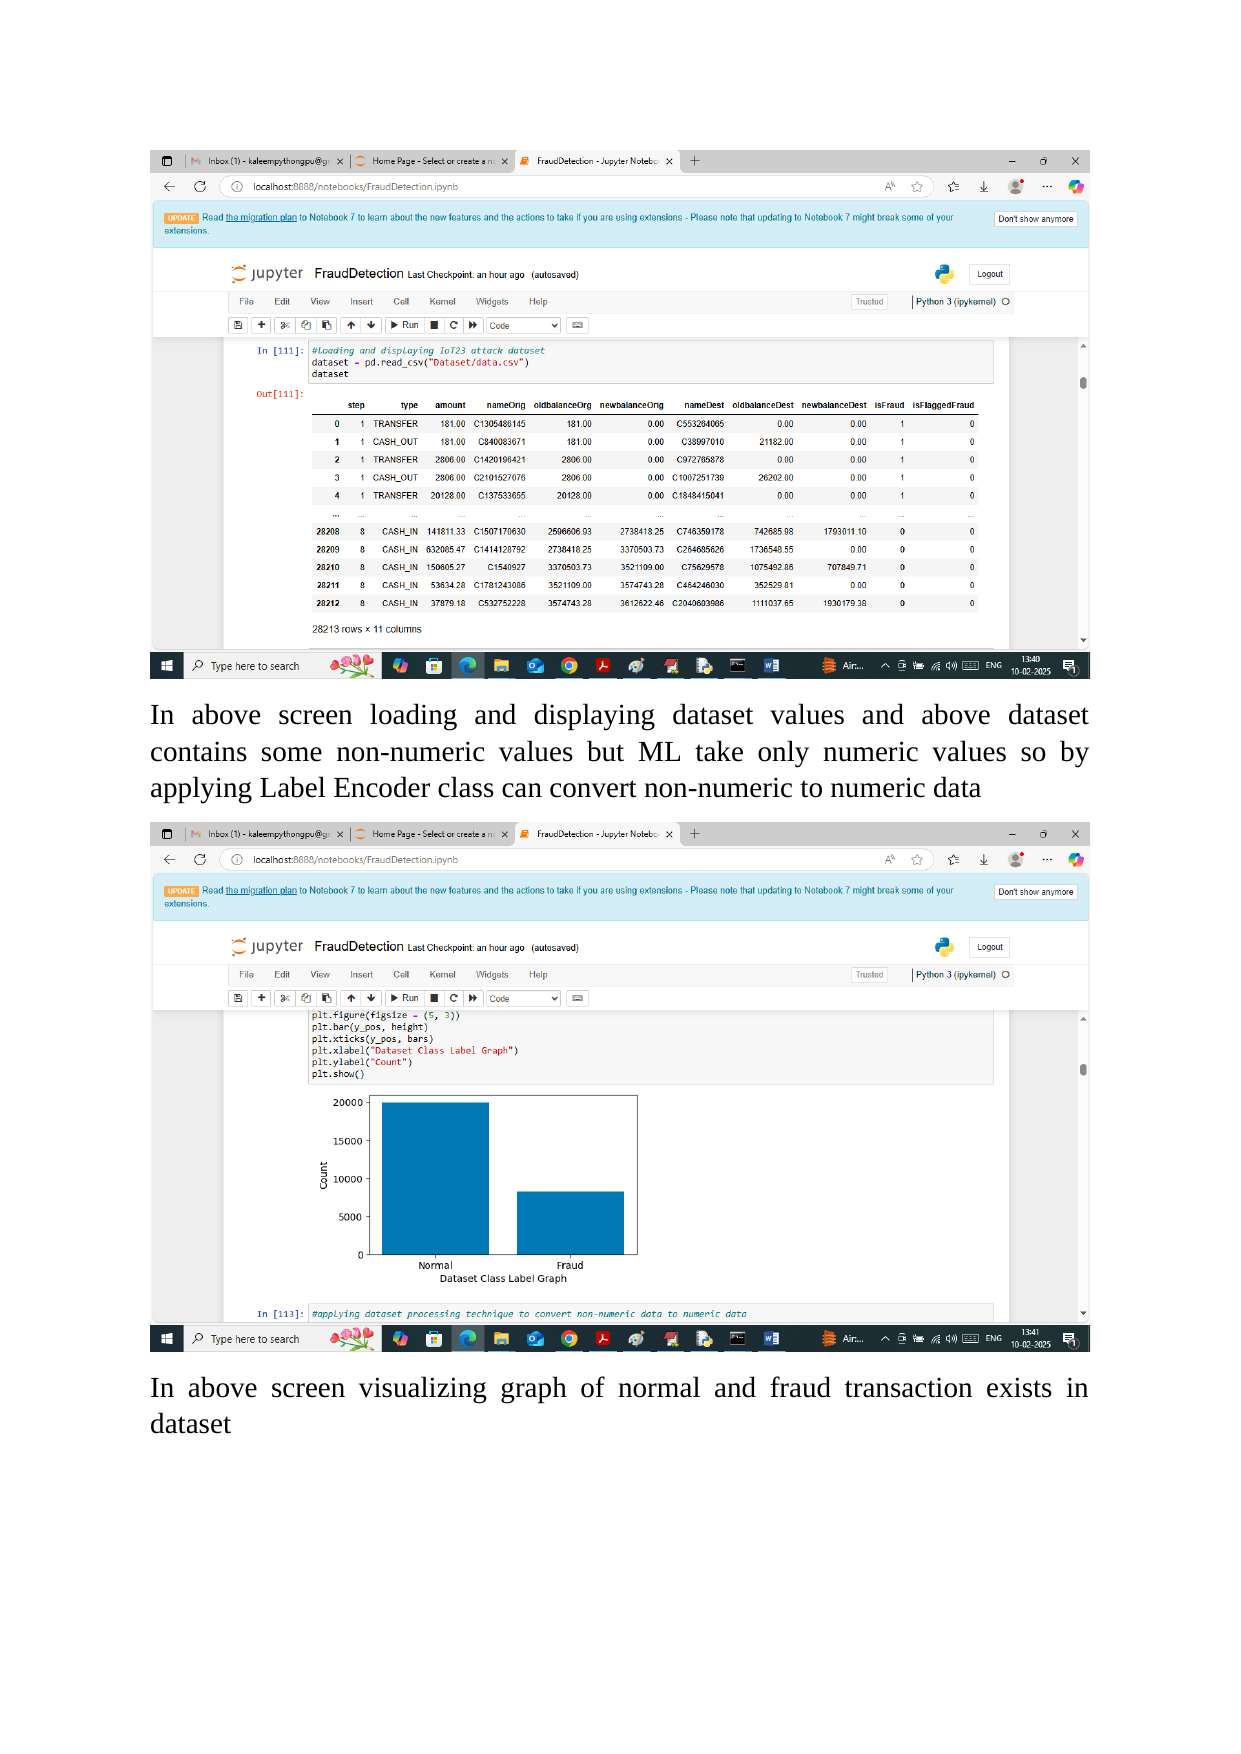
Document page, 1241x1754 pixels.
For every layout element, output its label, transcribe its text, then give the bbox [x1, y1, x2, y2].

picture [150, 150, 1091, 679]
picture [150, 822, 1091, 1352]
text In above screen loading and displaying dataset values and above dataset contains some non-numeric values but ML take only numeric values so by applying Label Encoder class can convert non-numeric to numeric data [150, 697, 1090, 803]
text In above screen visualizing graph of normal and fraud transaction exists in dataset [150, 1370, 1090, 1440]
